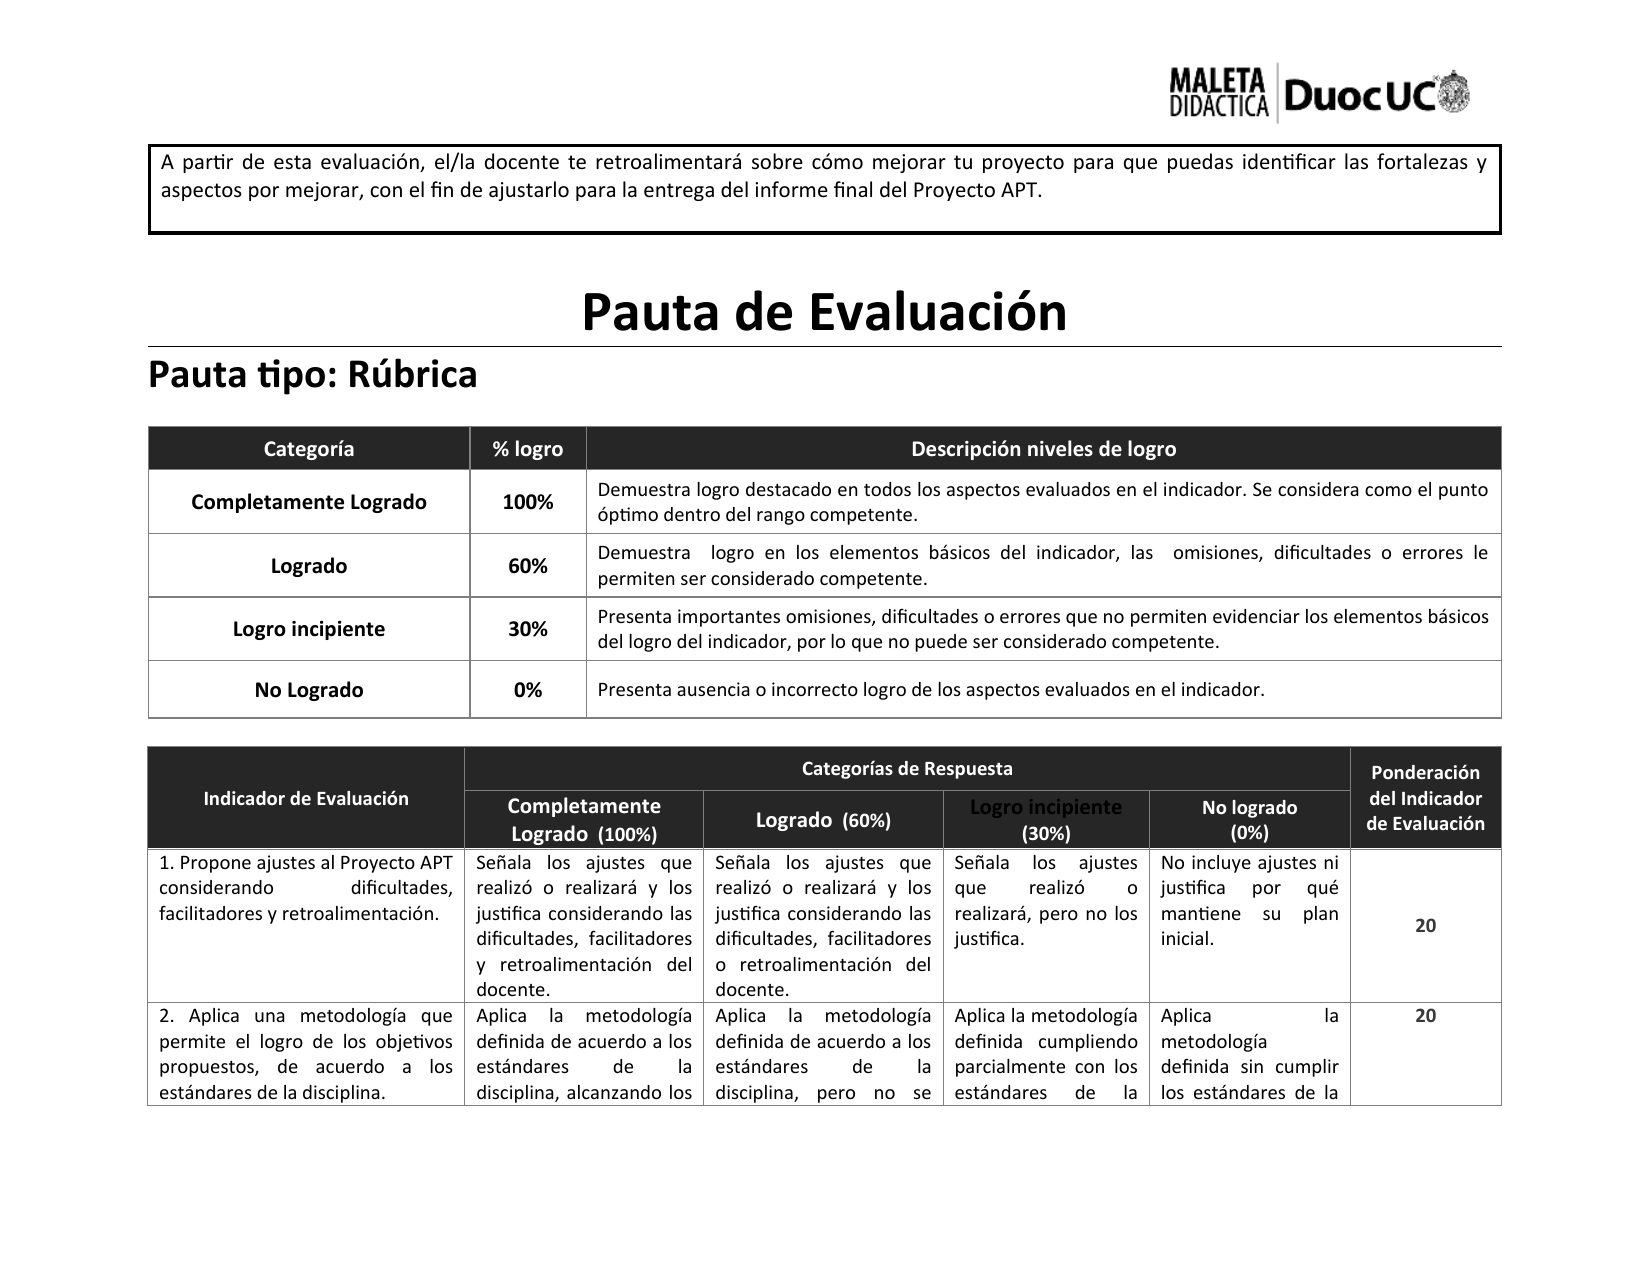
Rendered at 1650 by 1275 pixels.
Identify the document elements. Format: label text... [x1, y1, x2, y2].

table_cell No Logrado [149, 661, 469, 717]
table_cell Logrado (60%) [704, 791, 943, 848]
table_cell 60% [471, 534, 586, 596]
table_cell Señala los ajustes que realizó o realizará y los justifica considerando las dificultades, facilitadores y retroalimentación del docente. [465, 850, 703, 1002]
table_header Indicador de Evaluación [148, 747, 464, 848]
table_cell Logro incipiente (30%) [944, 791, 1149, 848]
table_cell Presenta ausencia o incorrecto logro de los aspectos evaluados en el indicador. [587, 661, 1501, 717]
table_header Categorías de Respuesta [465, 747, 1350, 790]
table_cell 30% [471, 598, 586, 660]
table_cell No incluye ajustes ni justifica por qué mantiene su plan inicial. [1150, 850, 1350, 1002]
text Pauta tipo: Rúbrica [148, 347, 1502, 398]
table_cell Señala los ajustes que realizó o realizará y los justifica considerando las dificultades, facilitadores o retroalimentación del docente. [704, 850, 943, 1002]
table_header Categoría [149, 427, 469, 469]
table_cell 0% [471, 661, 586, 717]
text Pauta de Evaluación [148, 275, 1502, 346]
table_cell 100% [471, 470, 586, 533]
table_cell Completamente Logrado (100%) [465, 791, 703, 848]
table_cell Completamente Logrado [149, 470, 469, 533]
table_cell 1. Propone ajustes al Proyecto APT considerando dificultades, facilitadores y retroalimentación. [148, 850, 464, 1002]
table_cell Logrado [149, 534, 469, 596]
table_header Descripción niveles de logro [587, 427, 1501, 469]
table_cell Logro incipiente [149, 598, 469, 660]
table_cell Señala los ajustes que realizó o realizará, pero no los justifica. [944, 850, 1149, 1002]
table_cell 2. Aplica una metodología que permite el logro de los objetivos propuestos, de acuerdo a los estándares de la disciplina. [148, 1003, 464, 1105]
table_cell Demuestra logro en los elementos básicos del indicador, las omisiones, dificultades o errores le permiten ser considerado competente. [587, 534, 1501, 596]
table_header Ponderación del Indicador de Evaluación [1351, 747, 1501, 848]
table_cell Demuestra logro destacado en todos los aspectos evaluados en el indicador. Se considera como el punto óptimo dentro del rango competente. [587, 470, 1501, 533]
table_cell 20 [1351, 1003, 1501, 1105]
table_cell 20 [1351, 850, 1501, 1002]
table_cell Aplica la metodología definida sin cumplir los estándares de la disciplina ni los objetivos propuestos para el avance del proyecto. [1150, 1003, 1350, 1105]
table_cell Aplica la metodología definida de acuerdo a los estándares de la disciplina, alcanzando los objetivos propuestos para el avance del proyecto. [465, 1003, 703, 1105]
table_cell Presenta importantes omisiones, dificultades o errores que no permiten evidenciar los elementos básicos del logro del indicador, por lo que no puede ser considerado competente. [587, 598, 1501, 660]
picture [1137, 39, 1503, 145]
table_header % logro [471, 427, 586, 469]
table_cell No logrado (0%) [1150, 791, 1350, 848]
